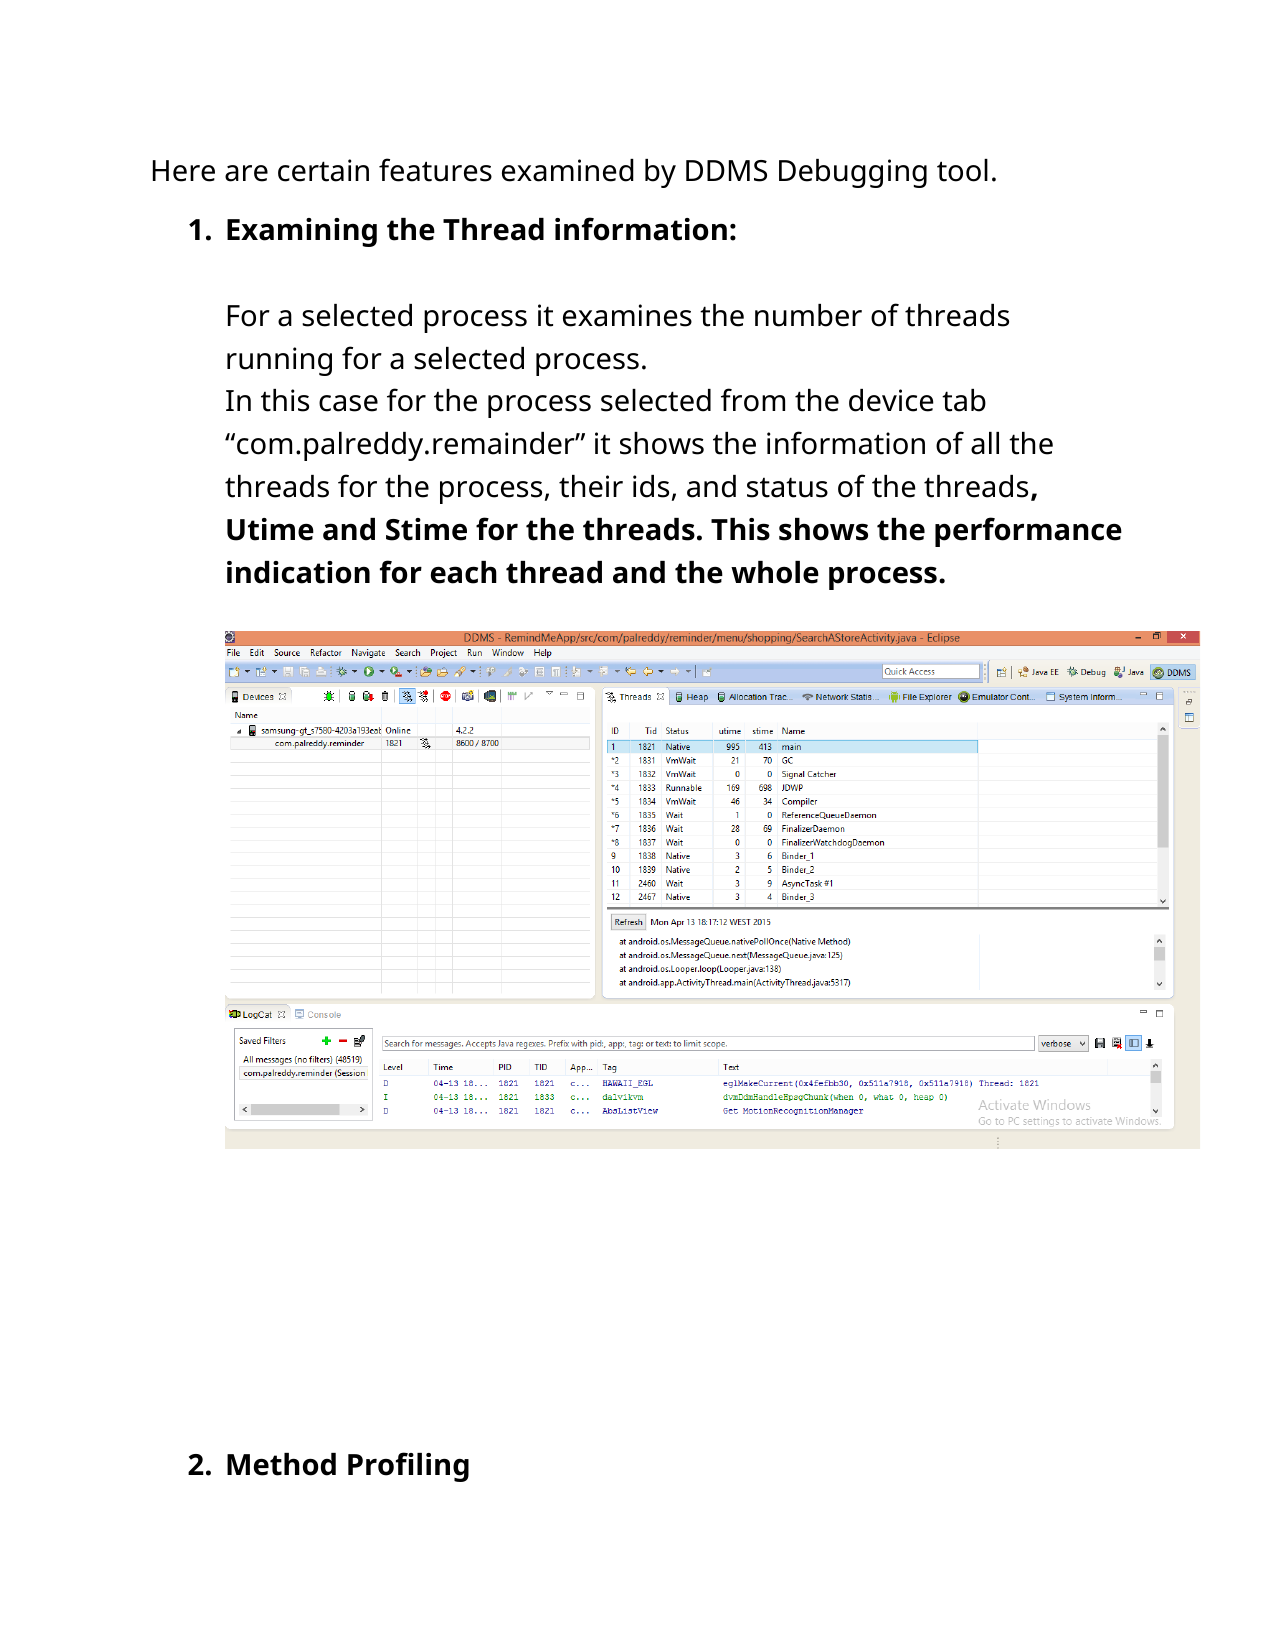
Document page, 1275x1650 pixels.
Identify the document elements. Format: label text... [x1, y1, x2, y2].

list Examining the Thread information: [187, 209, 1125, 249]
text Here are certain features examined by DDMS Debugging tool. [150, 150, 1125, 190]
list In this case for the process selected from the device tab “com.palreddy.remainder” it shows the information of all the threads for the process, their ids, and status of the threads, Utime and Stime for the threads. This shows the performance indication for each thread and the whole process. [225, 381, 1125, 592]
picture [225, 631, 1200, 1149]
list For a selected process it examines the number of threads running for a selected process. [225, 295, 1125, 378]
list Method Profiling [187, 1444, 1125, 1484]
